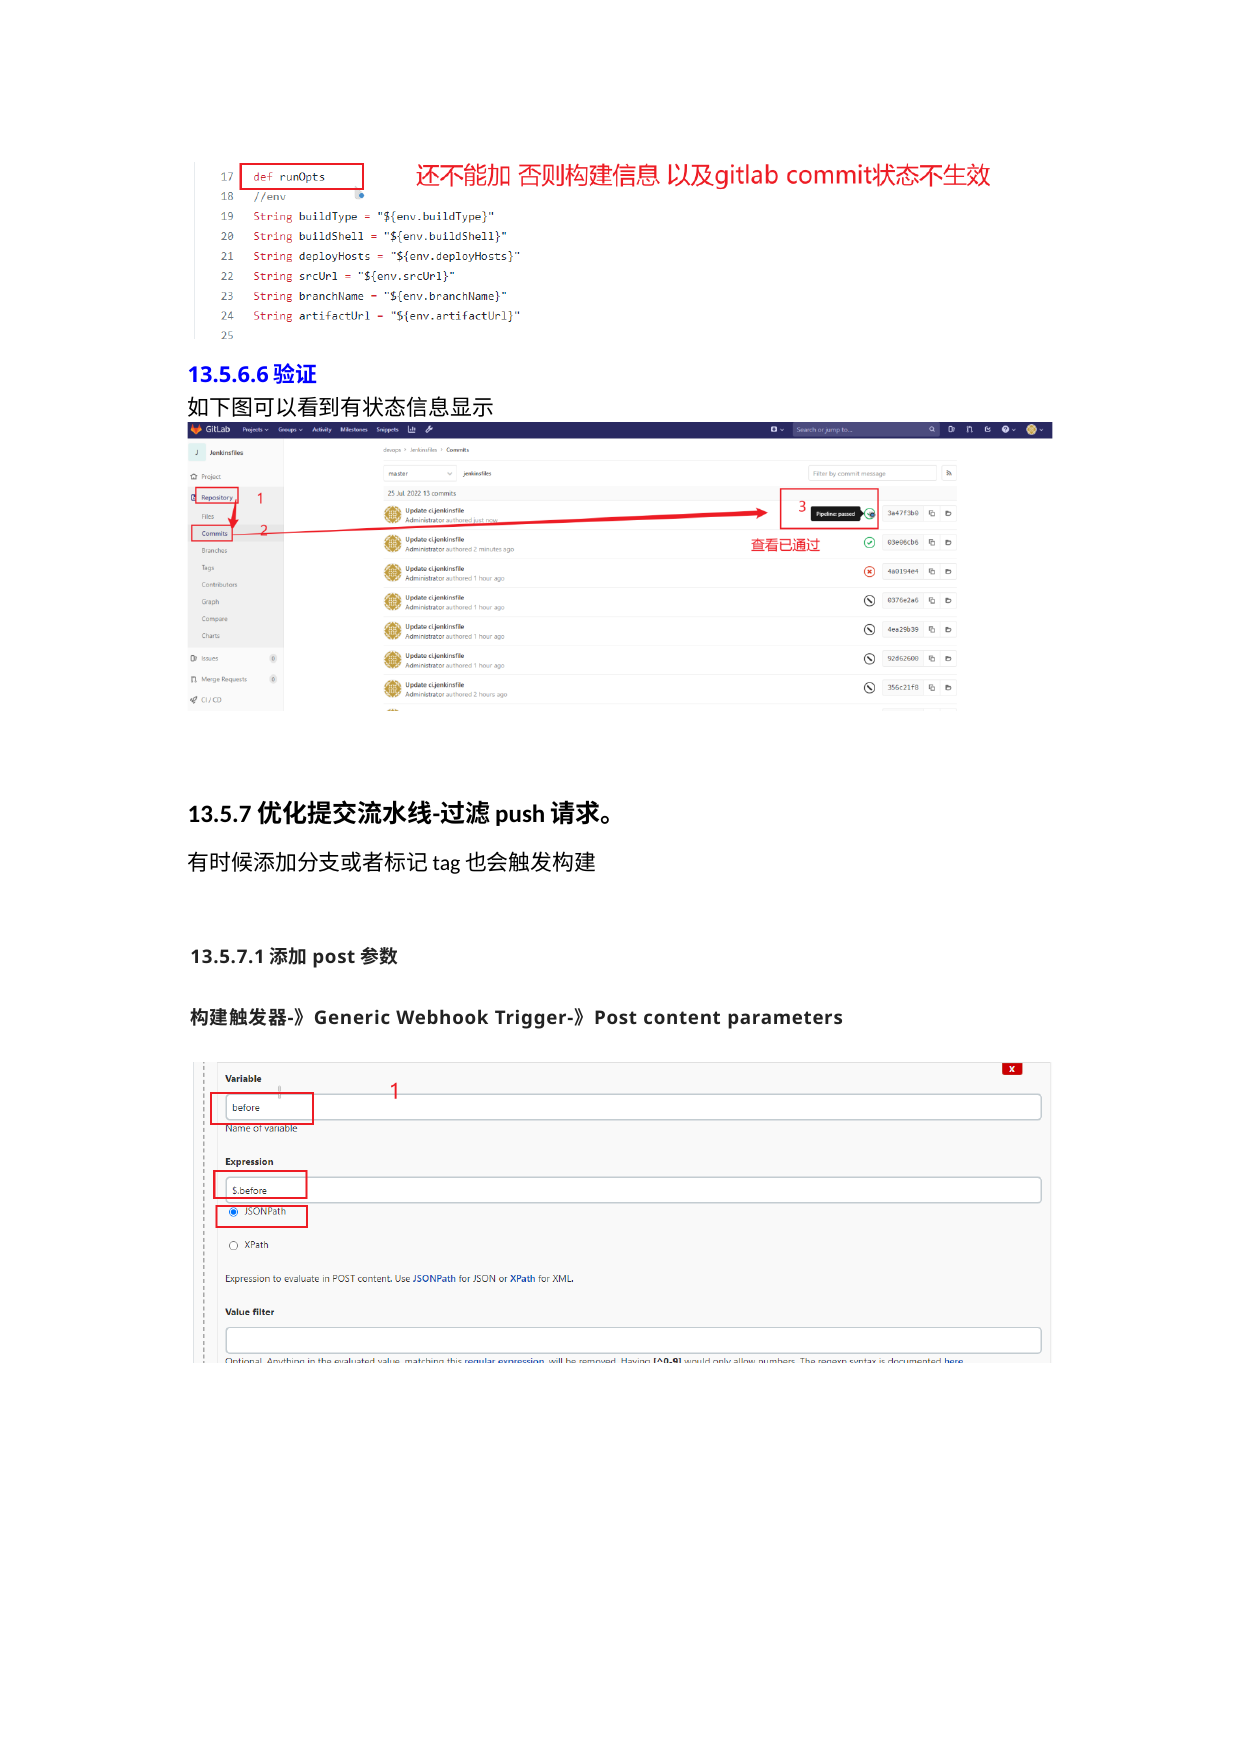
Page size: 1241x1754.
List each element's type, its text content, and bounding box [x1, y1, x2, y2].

list 构建触发器-》Generic Webhook Trigger-》Post content parameters [150, 1000, 1053, 1033]
text 13.5.7 优化提交流水线-过滤push请求。 [187, 779, 1053, 844]
picture [187, 1062, 1053, 1363]
list 13.5.7.1添加post参数 [150, 939, 1053, 971]
picture [187, 162, 1053, 339]
text 有时候添加分支或者标记tag也会触发构建 [187, 844, 1053, 877]
text 13.5.6.6验证 [187, 357, 1053, 389]
text 如下图可以看到有状态信息显示 [187, 389, 1053, 422]
picture [187, 422, 1053, 711]
